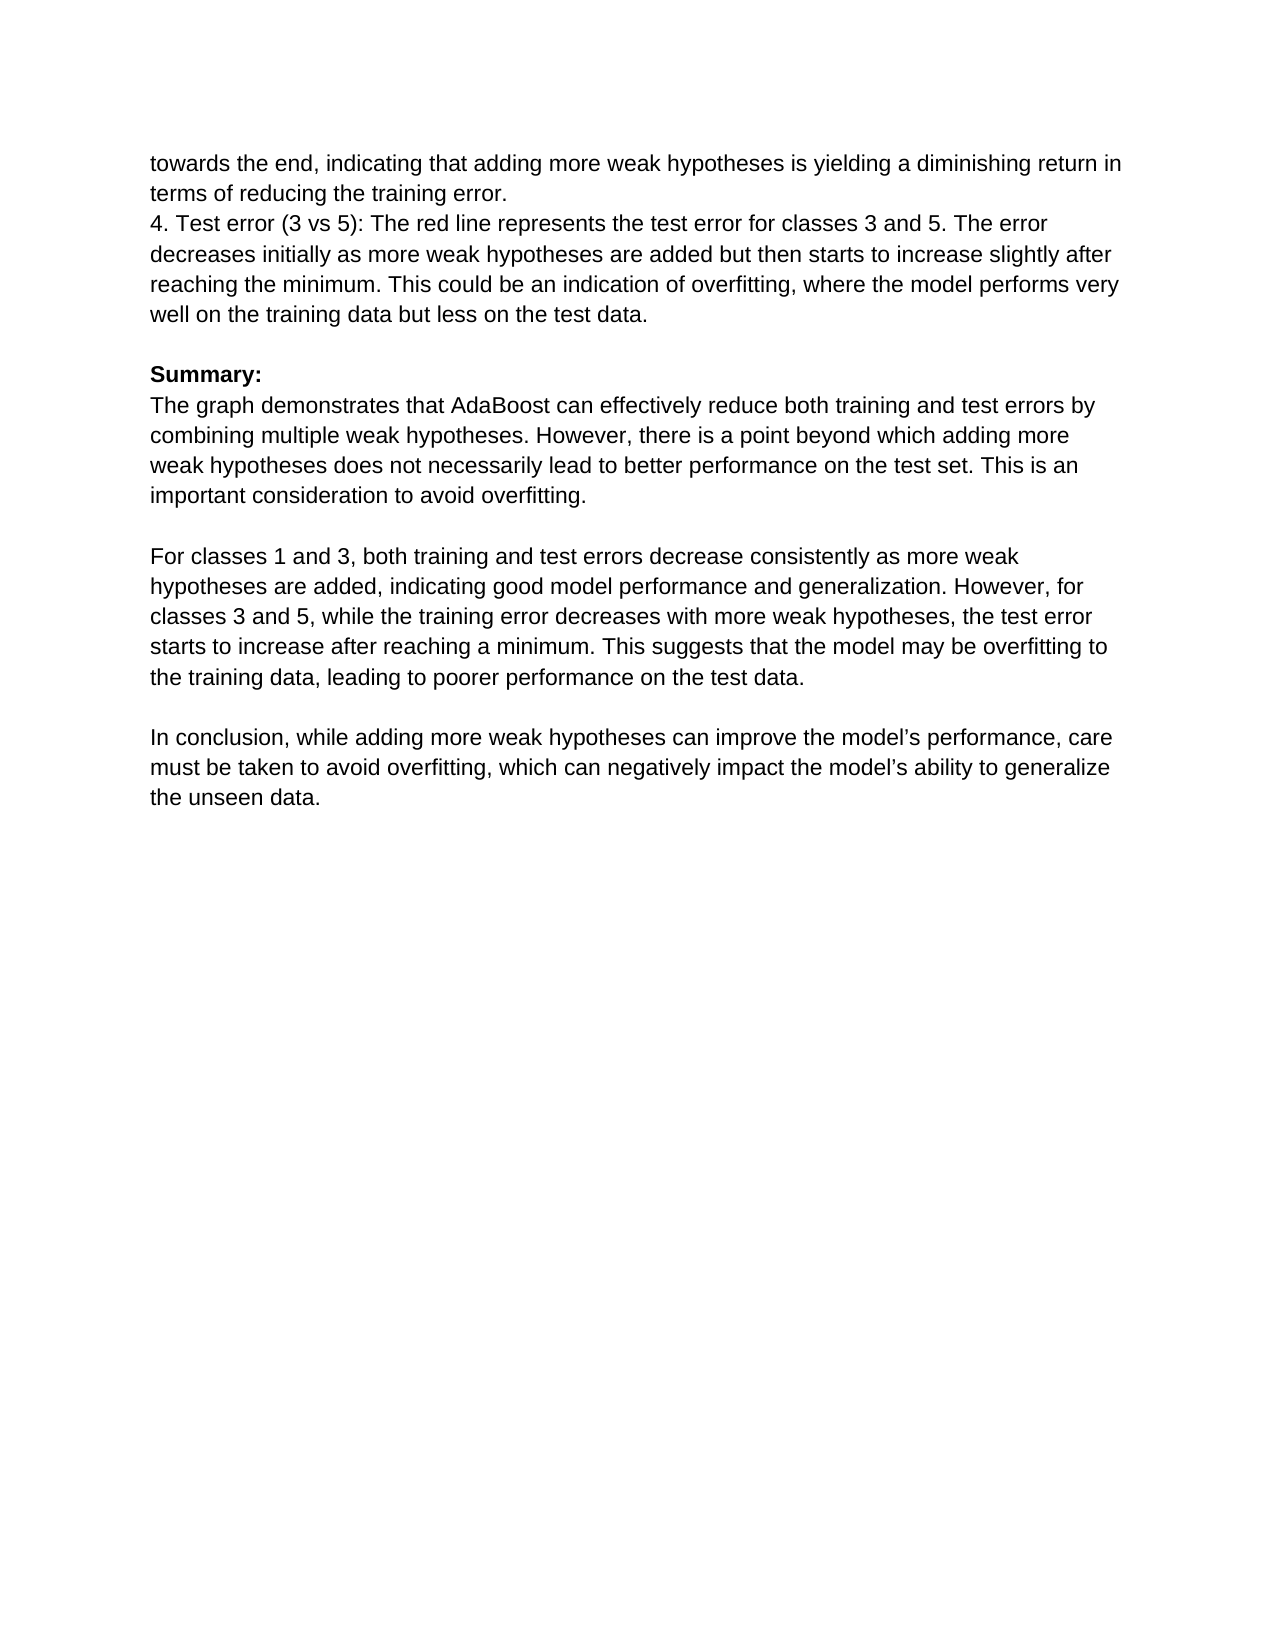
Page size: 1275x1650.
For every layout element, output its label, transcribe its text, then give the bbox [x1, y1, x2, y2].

text The graph demonstrates that AdaBoost can effectively reduce both training and test errors by combining multiple weak hypotheses. However, there is a point beyond which adding more weak hypotheses does not necessarily lead to better performance on the test set. This is an important consideration to avoid overfitting. [150, 392, 1125, 509]
text Summary: [150, 361, 1125, 388]
text In conclusion, while adding more weak hypotheses can improve the model’s performance, care must be taken to avoid overfitting, which can negatively impact the model’s ability to generalize the unseen data. [150, 724, 1125, 811]
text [150, 150, 1125, 207]
text For classes 1 and 3, both training and test errors decrease consistently as more weak hypotheses are added, indicating good model performance and generalization. However, for classes 3 and 5, while the training error decreases with more weak hypotheses, the test error starts to increase after reaching a minimum. This suggests that the model may be overfitting to the training data, leading to poorer performance on the test data. [150, 543, 1125, 690]
text 4. Test error (3 vs 5): The red line represents the test error for classes 3 and 5. The error decreases initially as more weak hypotheses are added but then starts to increase slightly after reaching the minimum. This could be an indication of overfitting, where the model performs very well on the training data but less on the test data. [150, 210, 1125, 327]
